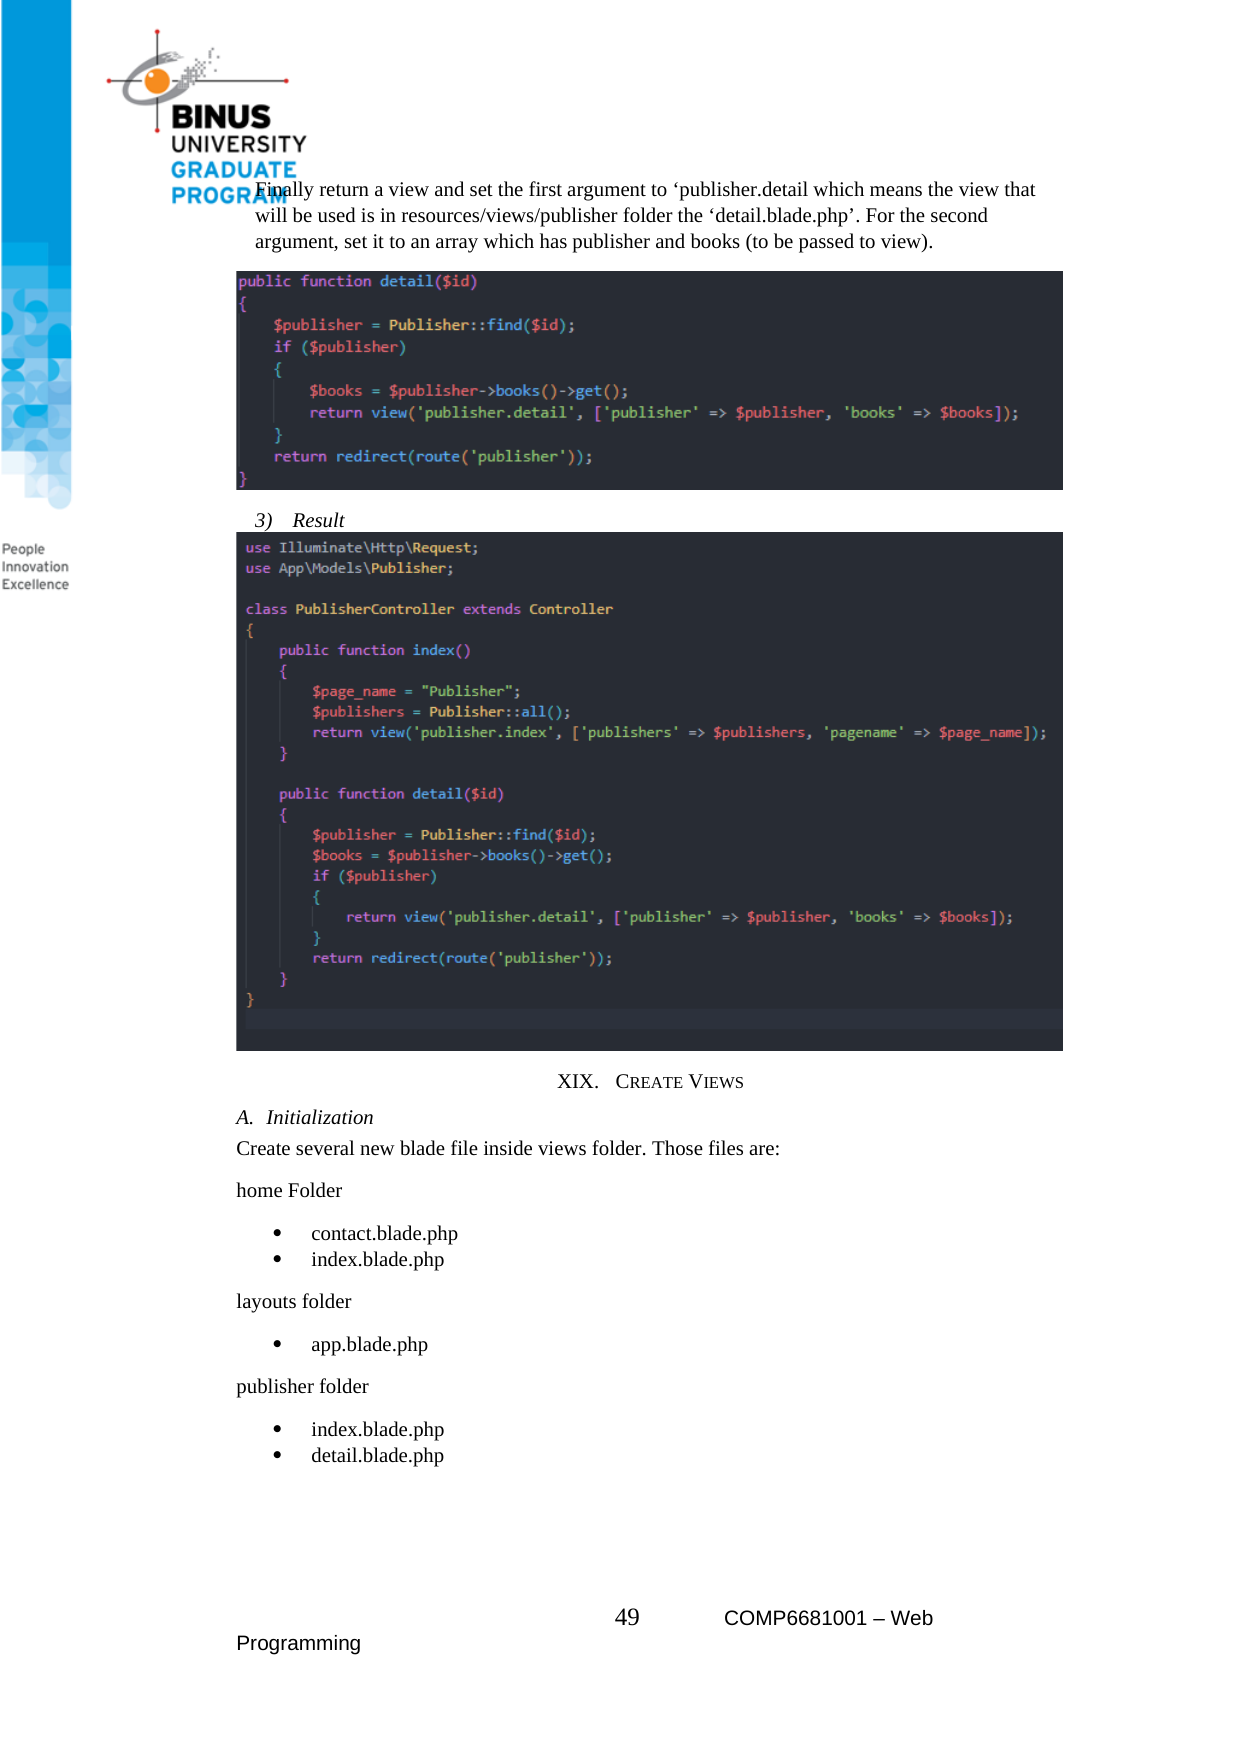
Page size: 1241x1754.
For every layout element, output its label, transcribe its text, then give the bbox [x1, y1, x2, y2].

subtitle Create Views [236, 1069, 1063, 1093]
text Create several new blade file inside views folder. Those files are: [236, 1136, 1063, 1159]
text home Folder [236, 1178, 1063, 1202]
picture [0, 0, 1063, 1051]
list app.blade.php [274, 1332, 1063, 1356]
text Finally return a view and set the first argument to ‘publisher.detail which means the view that will be used is in resources/views/publisher folder the ‘detail.blade.php’. For the second argument, set it to an array which has publisher and books (to be passed to view). [255, 177, 1063, 253]
text layouts folder [236, 1289, 1063, 1313]
subtitle Initialization [236, 1105, 1063, 1129]
list contact.blade.php [274, 1221, 1063, 1245]
list detail.blade.php [274, 1443, 1063, 1467]
list index.blade.php [274, 1247, 1063, 1271]
text publisher folder [236, 1374, 1063, 1398]
subtitle Result [236, 508, 1063, 532]
list index.blade.php [274, 1417, 1063, 1441]
